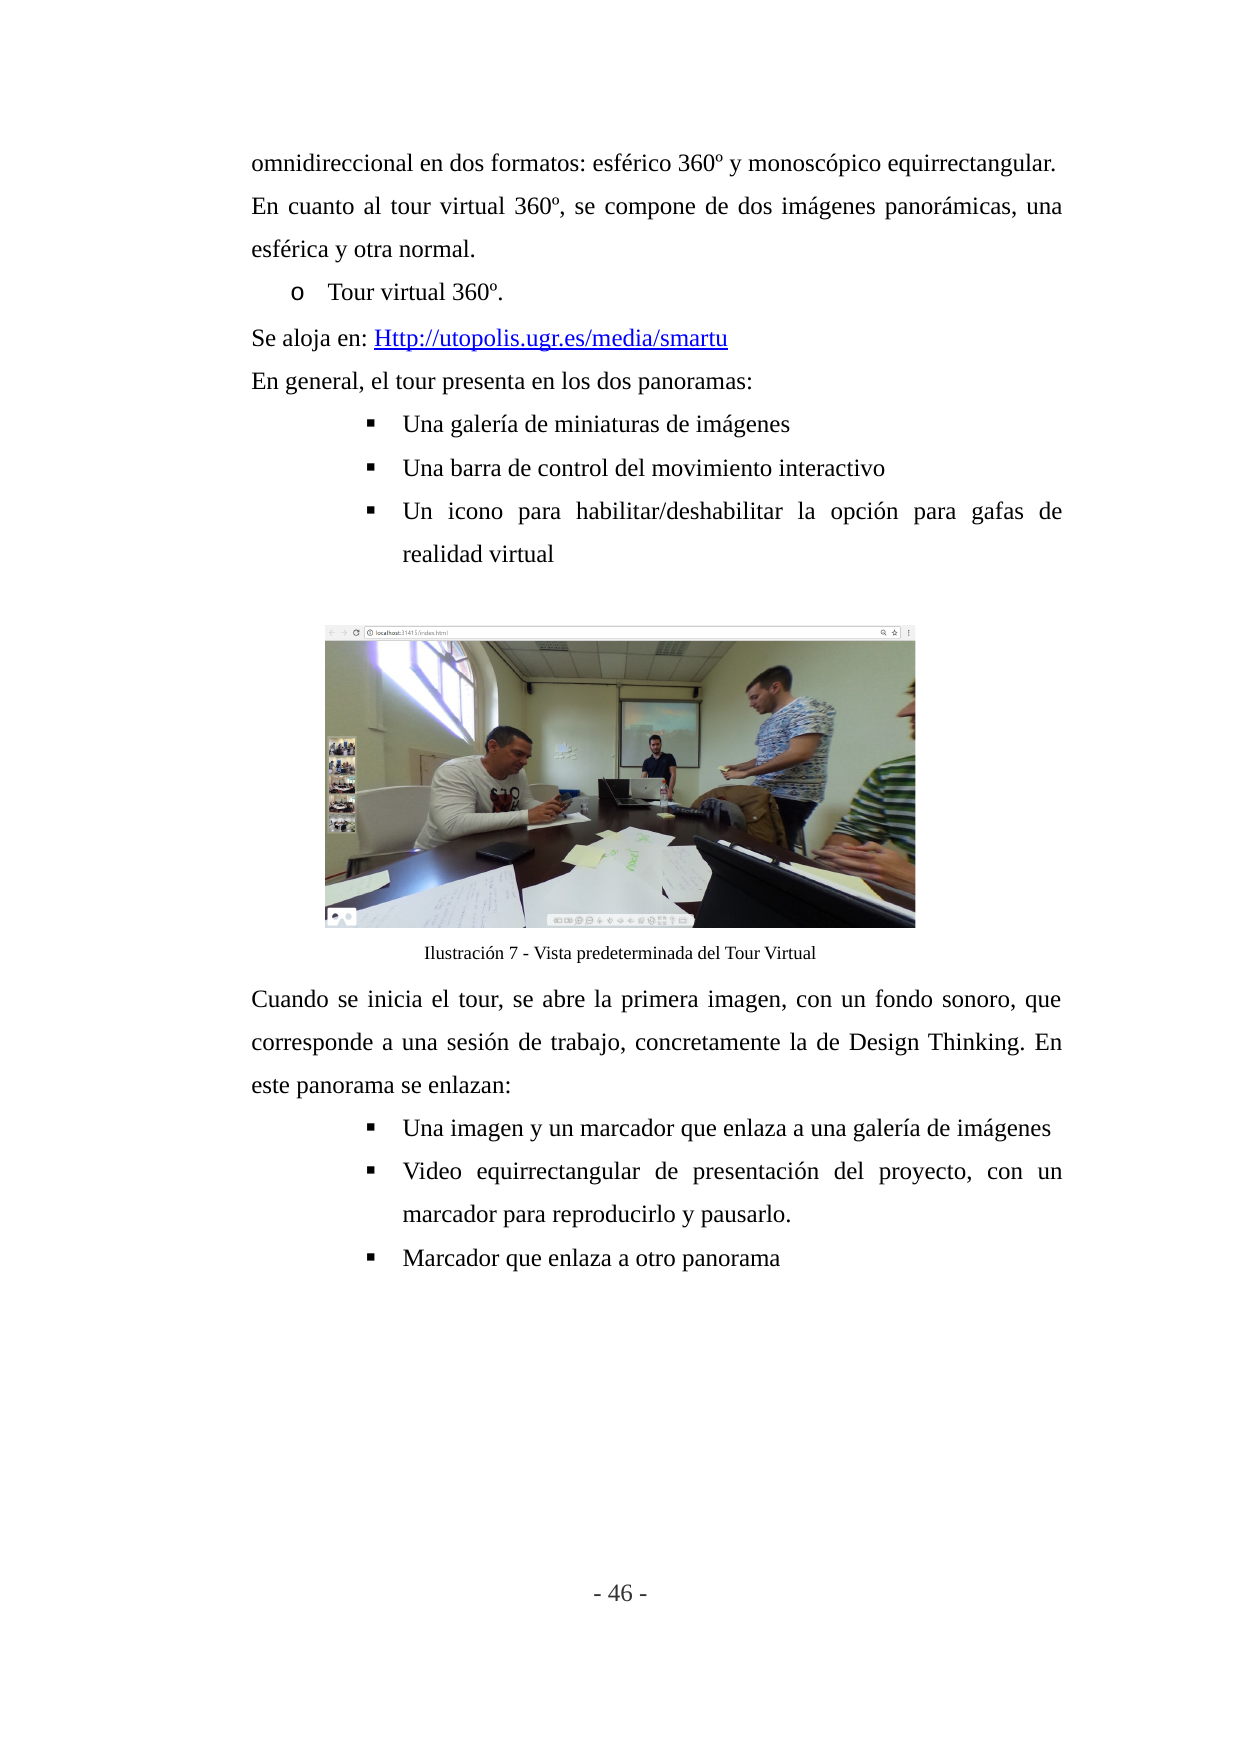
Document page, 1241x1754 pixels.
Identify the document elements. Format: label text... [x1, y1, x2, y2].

text En general, el tour presenta en los dos panoramas: [251, 366, 1063, 395]
list Una imagen y un marcador que enlaza a una galería de imágenes [365, 1113, 1063, 1142]
text Ilustración 7 - Vista predeterminada del Tour Virtual [177, 942, 1063, 963]
list Un icono para habilitar/deshabilitar la opción para gafas de realidad virtual [365, 496, 1063, 568]
list Marcador que enlaza a otro panorama [365, 1243, 1063, 1271]
list Una galería de miniaturas de imágenes [365, 409, 1063, 438]
text Cuando se inicia el tour, se abre la primera imagen, con un fondo sonoro, que corresponde a una sesión de trabajo, concretamente la de Design Thinking. En este panorama se enlazan: [251, 984, 1063, 1099]
list Una barra de control del movimiento interactivo [365, 453, 1063, 481]
list Video equirrectangular de presentación del proyecto, con un marcador para reproducirlo y pausarlo. [365, 1156, 1063, 1228]
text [251, 148, 1063, 176]
list Tour virtual 360º. [290, 277, 1063, 308]
text En cuanto al tour virtual 360º, se compone de dos imágenes panorámicas, una esférica y otra normal. [251, 191, 1063, 263]
picture [325, 625, 916, 928]
text Se aloja en: Http://utopolis.ugr.es/media/smartu [251, 323, 1063, 352]
